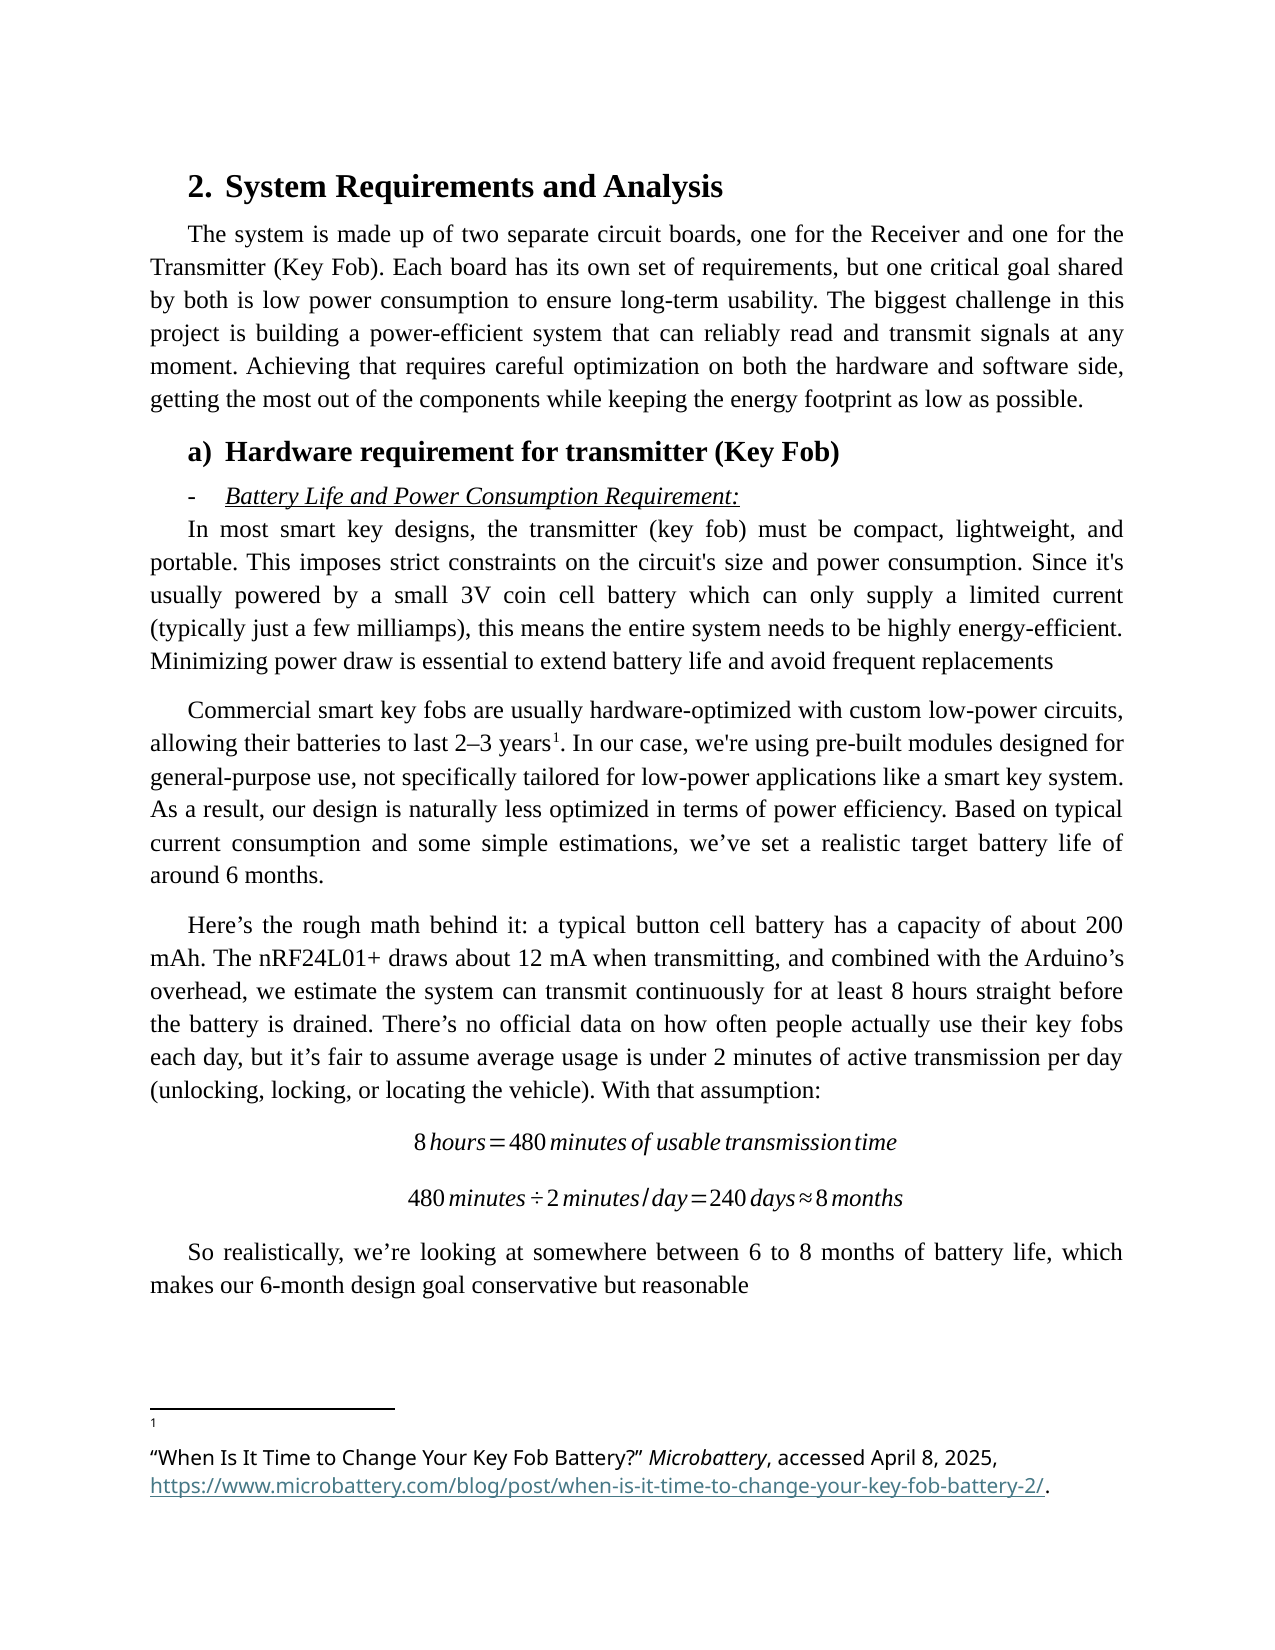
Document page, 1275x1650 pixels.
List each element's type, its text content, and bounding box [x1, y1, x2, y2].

subtitle System Requirements and Analysis [187, 167, 1125, 205]
text So realistically, we’re looking at somewhere between 6 to 8 months of battery life, which makes our 6-month design goal conservative but reasonable [150, 1237, 1125, 1298]
list Battery Life and Power Consumption Requirement: [187, 481, 1125, 509]
text In most smart key designs, the transmitter (key fob) must be compact, lightweight, and portable. This imposes strict constraints on the circuit's size and power consumption. Since it's usually powered by a small 3V coin cell battery which can only supply a limited current (typically just a few milliamps), this means the entire system needs to be highly energy-efficient. Minimizing power draw is essential to extend battery life and avoid frequent replacements [150, 514, 1125, 674]
subtitle Hardware requirement for transmitter (Key Fob) [187, 434, 1125, 467]
text Here’s the rough math behind it: a typical button cell battery has a capacity of about 200 mAh. The nRF24L01+ draws about 12 mA when transmitting, and combined with the Arduino’s overhead, we estimate the system can transmit continuously for at least 8 hours straight before the battery is drained. There’s no official data on how often people actually use their key fobs each day, but it’s fair to assume average usage is under 2 minutes of active transmission per day (unlocking, locking, or locating the vehicle). With that assumption: [150, 910, 1125, 1104]
text Commercial smart key fobs are usually hardware-optimized with custom low-power circuits, allowing their batteries to last 2–3 years. In our case, we're using pre-built modules designed for general-purpose use, not specifically tailored for low-power applications like a smart key system. As a result, our design is naturally less optimized in terms of power efficiency. Based on typical current consumption and some simple estimations, we’ve set a realistic target battery life of around 6 months. [150, 696, 1125, 889]
text The system is made up of two separate circuit boards, one for the Receiver and one for the Transmitter (Key Fob). Each board has its own set of requirements, but one critical goal shared by both is low power consumption to ensure long-term usability. The biggest challenge in this project is building a power-efficient system that can reliably read and transmit signals at any moment. Achieving that requires careful optimization on both the hardware and software side, getting the most out of the components while keeping the energy footprint as low as possible. [150, 219, 1125, 413]
